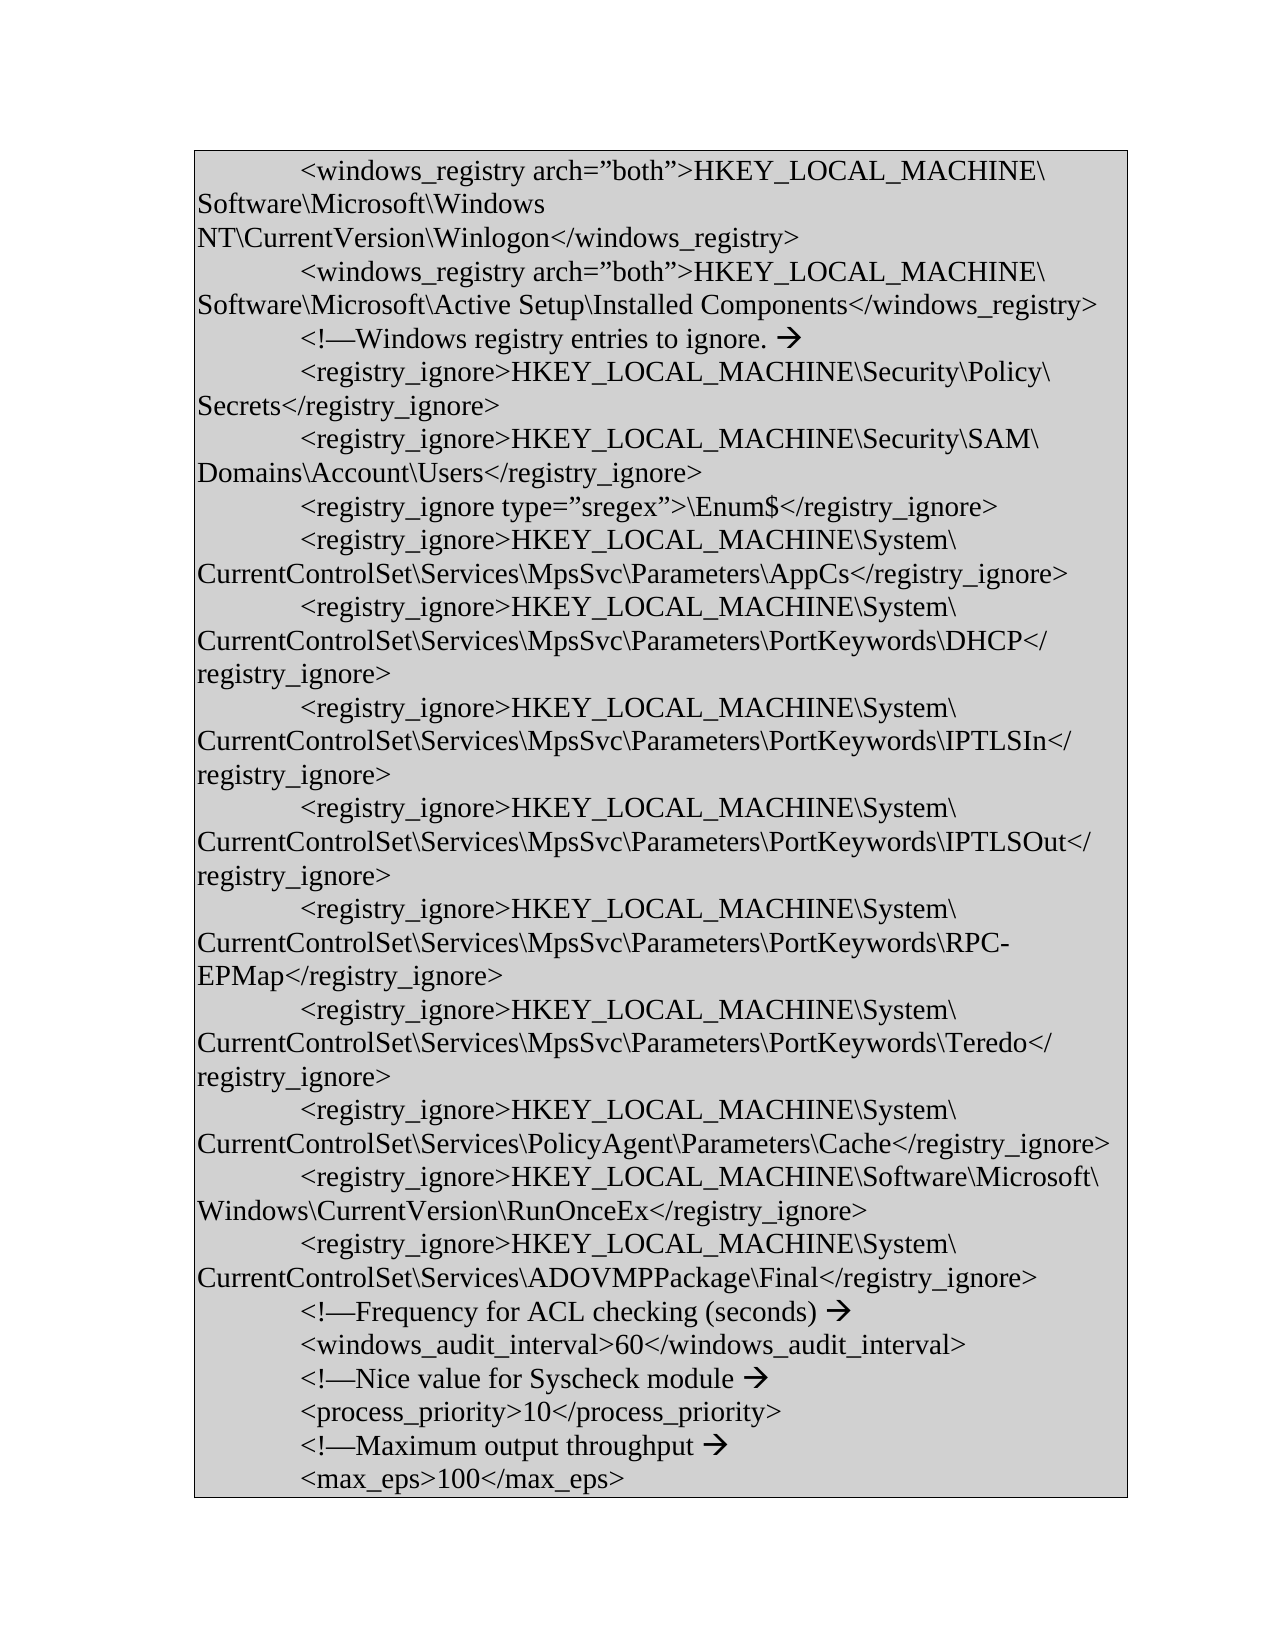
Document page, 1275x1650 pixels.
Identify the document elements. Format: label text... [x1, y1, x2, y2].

text <registry_ignore>HKEY_LOCAL_MACHINE\System\CurrentControlSet\Services\MpsSvc\Parameters\PortKeywords\DHCP</registry_ignore> [195, 586, 1127, 687]
text <registry_ignore>HKEY_LOCAL_MACHINE\System\CurrentControlSet\Services\MpsSvc\Parameters\AppCs</registry_ignore> [195, 519, 1127, 586]
text <!—Windows registry entries to ignore. [195, 318, 1127, 351]
text <registry_ignore type=”sregex”>\Enum$</registry_ignore> [195, 486, 1127, 519]
text <registry_ignore>HKEY_LOCAL_MACHINE\Software\Microsoft\Windows\CurrentVersion\RunOnceEx</registry_ignore> [195, 1156, 1127, 1223]
text <registry_ignore>HKEY_LOCAL_MACHINE\System\CurrentControlSet\Services\MpsSvc\Parameters\PortKeywords\RPC-EPMap</registry_ignore> [195, 888, 1127, 989]
text <registry_ignore>HKEY_LOCAL_MACHINE\Security\SAM\Domains\Account\Users</registry_ignore> [195, 418, 1127, 486]
text <!—Frequency for ACL checking (seconds) [195, 1291, 1127, 1324]
text <process_priority>10</process_priority> [195, 1391, 1127, 1425]
text <registry_ignore>HKEY_LOCAL_MACHINE\System\CurrentControlSet\Services\MpsSvc\Parameters\PortKeywords\Teredo</registry_ignore> [195, 989, 1127, 1089]
text <!—Nice value for Syscheck module [195, 1358, 1127, 1391]
text <registry_ignore>HKEY_LOCAL_MACHINE\System\CurrentControlSet\Services\PolicyAgent\Parameters\Cache</registry_ignore> [195, 1089, 1127, 1156]
text <registry_ignore>HKEY_LOCAL_MACHINE\System\CurrentControlSet\Services\ADOVMPPackage\Final</registry_ignore> [195, 1223, 1127, 1291]
text <windows_registry arch=”both”>HKEY_LOCAL_MACHINE\Software\Microsoft\Active Setup\Installed Components</windows_registry> [195, 251, 1127, 318]
text <registry_ignore>HKEY_LOCAL_MACHINE\System\CurrentControlSet\Services\MpsSvc\Parameters\PortKeywords\IPTLSOut</registry_ignore> [195, 787, 1127, 888]
text <windows_registry arch=”both”>HKEY_LOCAL_MACHINE\Software\Microsoft\Windows NT\CurrentVersion\Winlogon</windows_registry> [195, 151, 1127, 251]
text <windows_audit_interval>60</windows_audit_interval> [195, 1324, 1127, 1358]
text <!—Maximum output throughput [195, 1425, 1127, 1458]
text <max_eps>100</max_eps> [195, 1458, 1127, 1497]
text <registry_ignore>HKEY_LOCAL_MACHINE\System\CurrentControlSet\Services\MpsSvc\Parameters\PortKeywords\IPTLSIn</registry_ignore> [195, 687, 1127, 787]
text <registry_ignore>HKEY_LOCAL_MACHINE\Security\Policy\Secrets</registry_ignore> [195, 351, 1127, 418]
